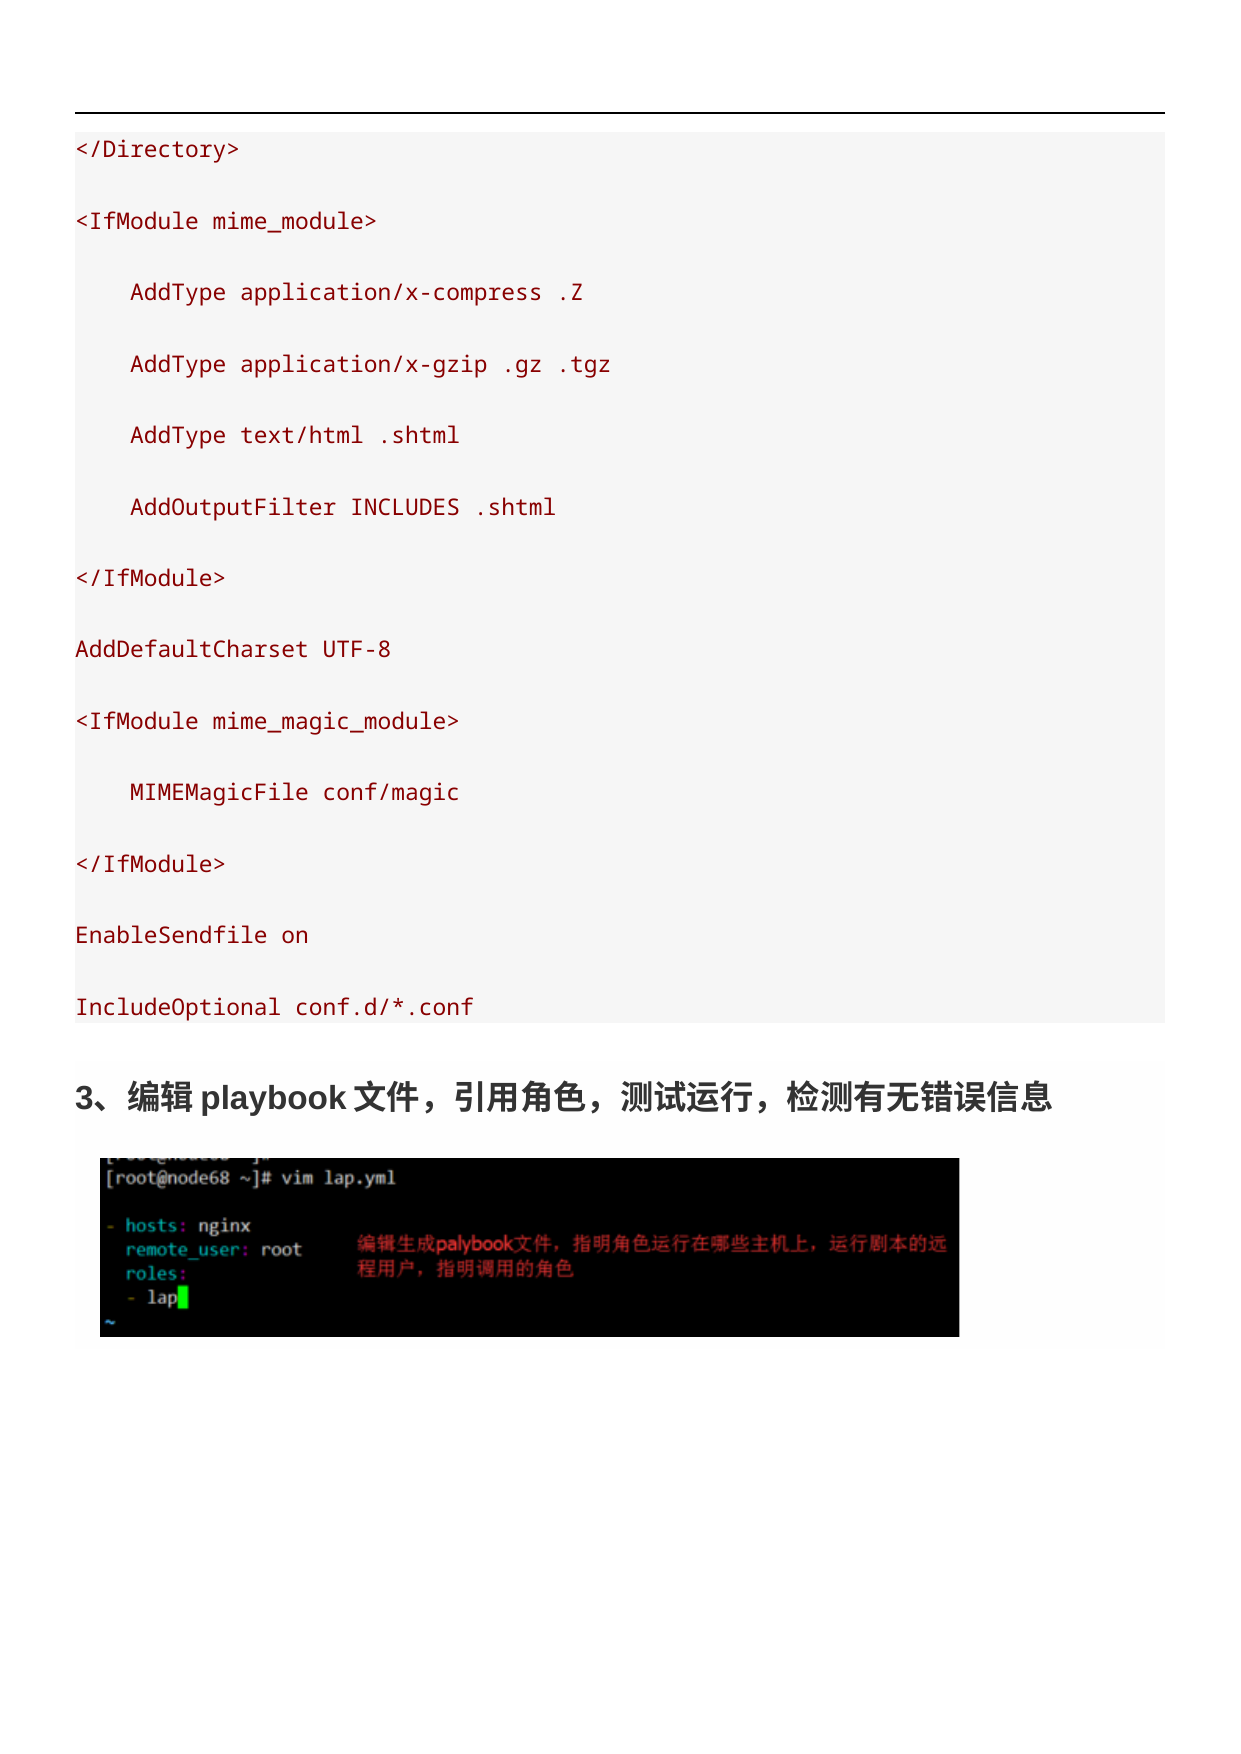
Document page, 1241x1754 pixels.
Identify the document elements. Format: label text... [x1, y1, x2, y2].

text EnableSendfile on [75, 918, 1165, 952]
text AddType application/x-compress .Z [75, 275, 1165, 309]
text <IfModule mime_magic_module> [75, 703, 1165, 737]
text </Directory> [75, 132, 1165, 166]
text </IfModule> [75, 846, 1165, 880]
text MIMEMagicFile conf/magic [75, 775, 1165, 809]
text IncludeOptional conf.d/*.conf [75, 989, 1165, 1023]
text AddDefaultCharset UTF-8 [75, 632, 1165, 666]
text <IfModule mime_module> [75, 203, 1165, 237]
text AddType text/html .shtml [75, 418, 1165, 452]
text </IfModule> [75, 561, 1165, 594]
text AddType application/x-gzip .gz .tgz [75, 346, 1165, 380]
picture [100, 1158, 960, 1337]
text AddOutputFilter INCLUDES .shtml [75, 489, 1165, 523]
subtitle 3、编辑playbook文件，引用角色，测试运行，检测有无错误信息 [75, 1061, 1165, 1129]
